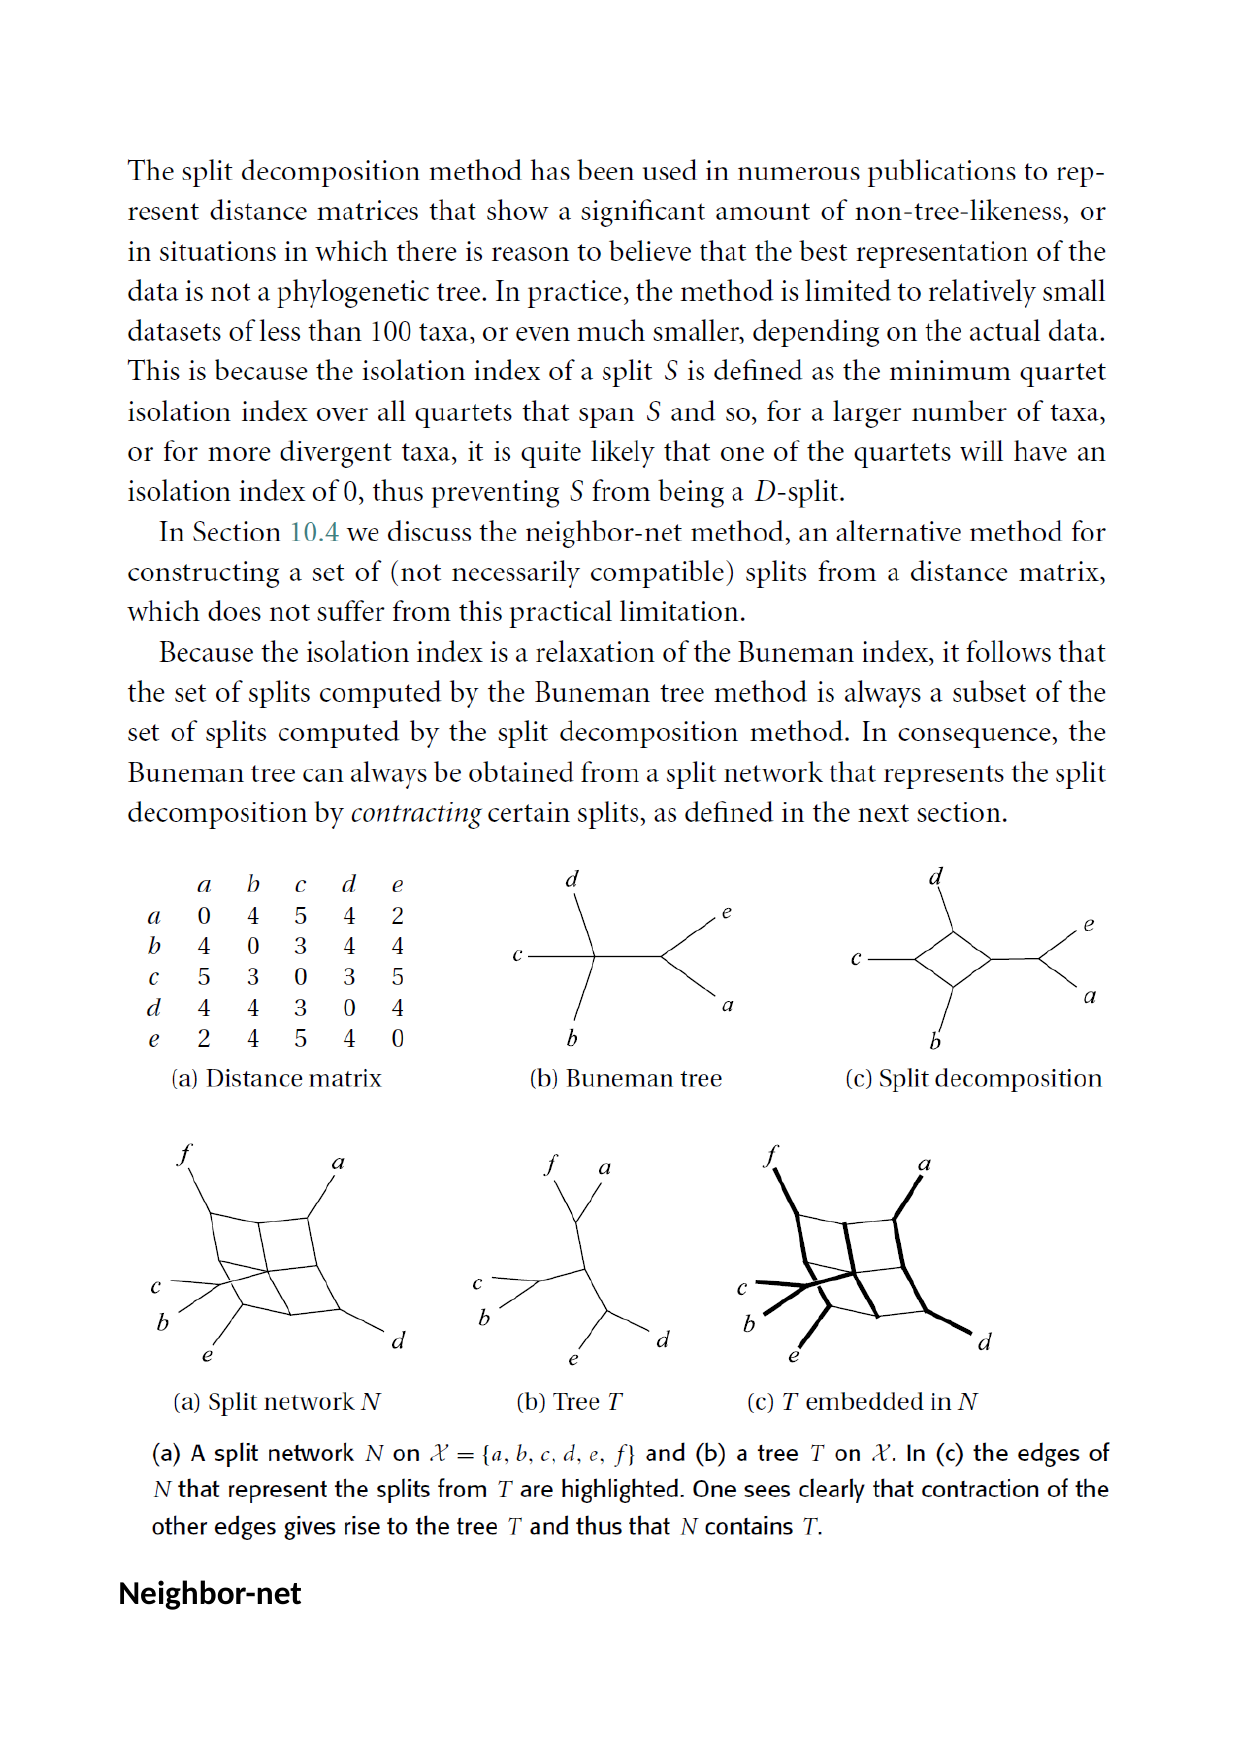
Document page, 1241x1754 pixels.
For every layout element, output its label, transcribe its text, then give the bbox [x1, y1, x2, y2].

picture [118, 1124, 1122, 1554]
picture [118, 853, 1123, 1106]
text Neighbor-net [118, 1572, 1122, 1613]
picture [118, 147, 1123, 835]
